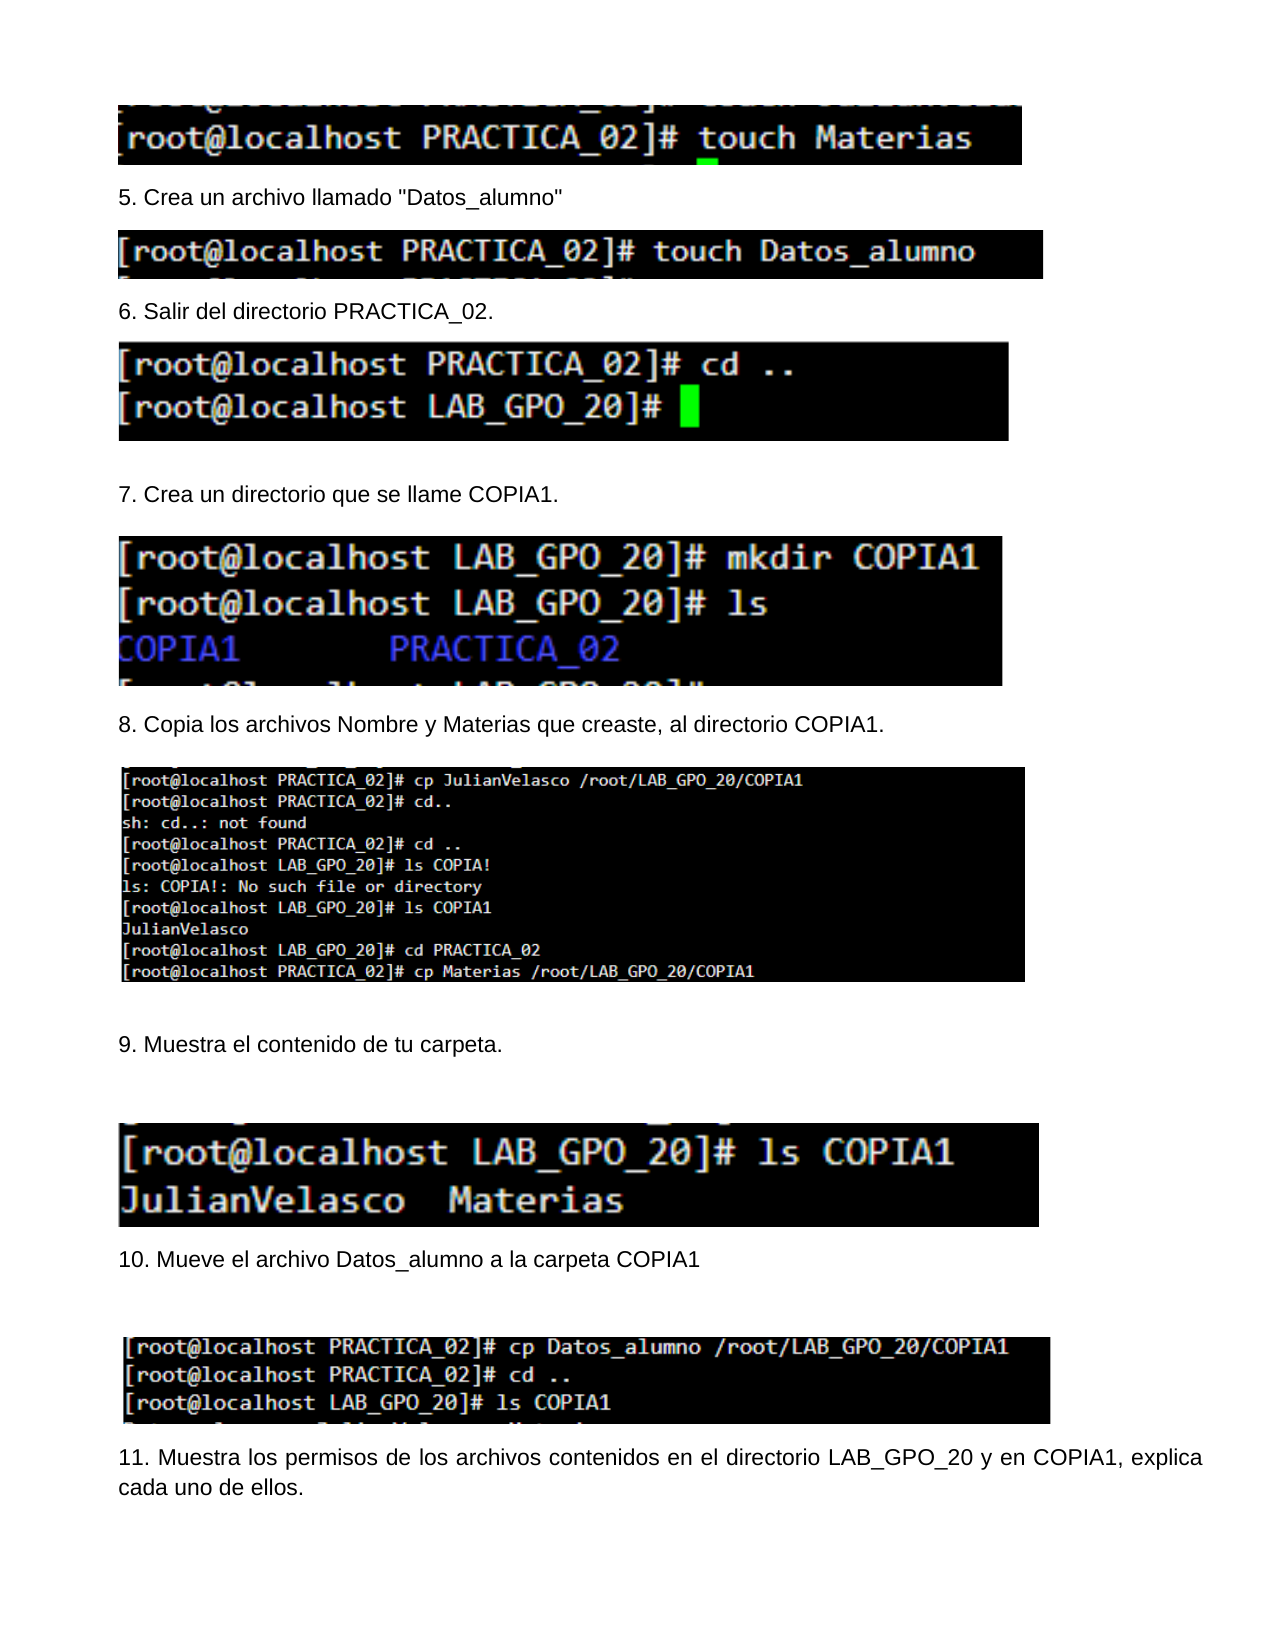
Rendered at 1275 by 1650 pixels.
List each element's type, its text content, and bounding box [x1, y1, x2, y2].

text 8. Copia los archivos Nombre y Materias que creaste, al directorio COPIA1. [118, 711, 1205, 737]
text 9. Muestra el contenido de tu carpeta. [118, 1031, 1205, 1058]
picture [118, 335, 1009, 441]
picture [118, 767, 1025, 982]
text 10. Mueve el archivo Datos_alumno a la carpeta COPIA1 [118, 1246, 1205, 1272]
text 11. Muestra los permisos de los archivos contenidos en el directorio LAB_GPO_20 y en COPIA1, explica cada uno de ellos. [118, 1443, 1205, 1500]
picture [118, 105, 1022, 165]
picture [118, 1337, 1051, 1424]
text 5. Crea un archivo llamado "Datos_alumno" [118, 184, 1205, 211]
picture [118, 230, 1044, 279]
text 7. Crea un directorio que se llame COPIA1. [118, 481, 1205, 508]
picture [118, 1123, 1039, 1227]
text 6. Salir del directorio PRACTICA_02. [118, 298, 1205, 324]
picture [118, 536, 1003, 686]
